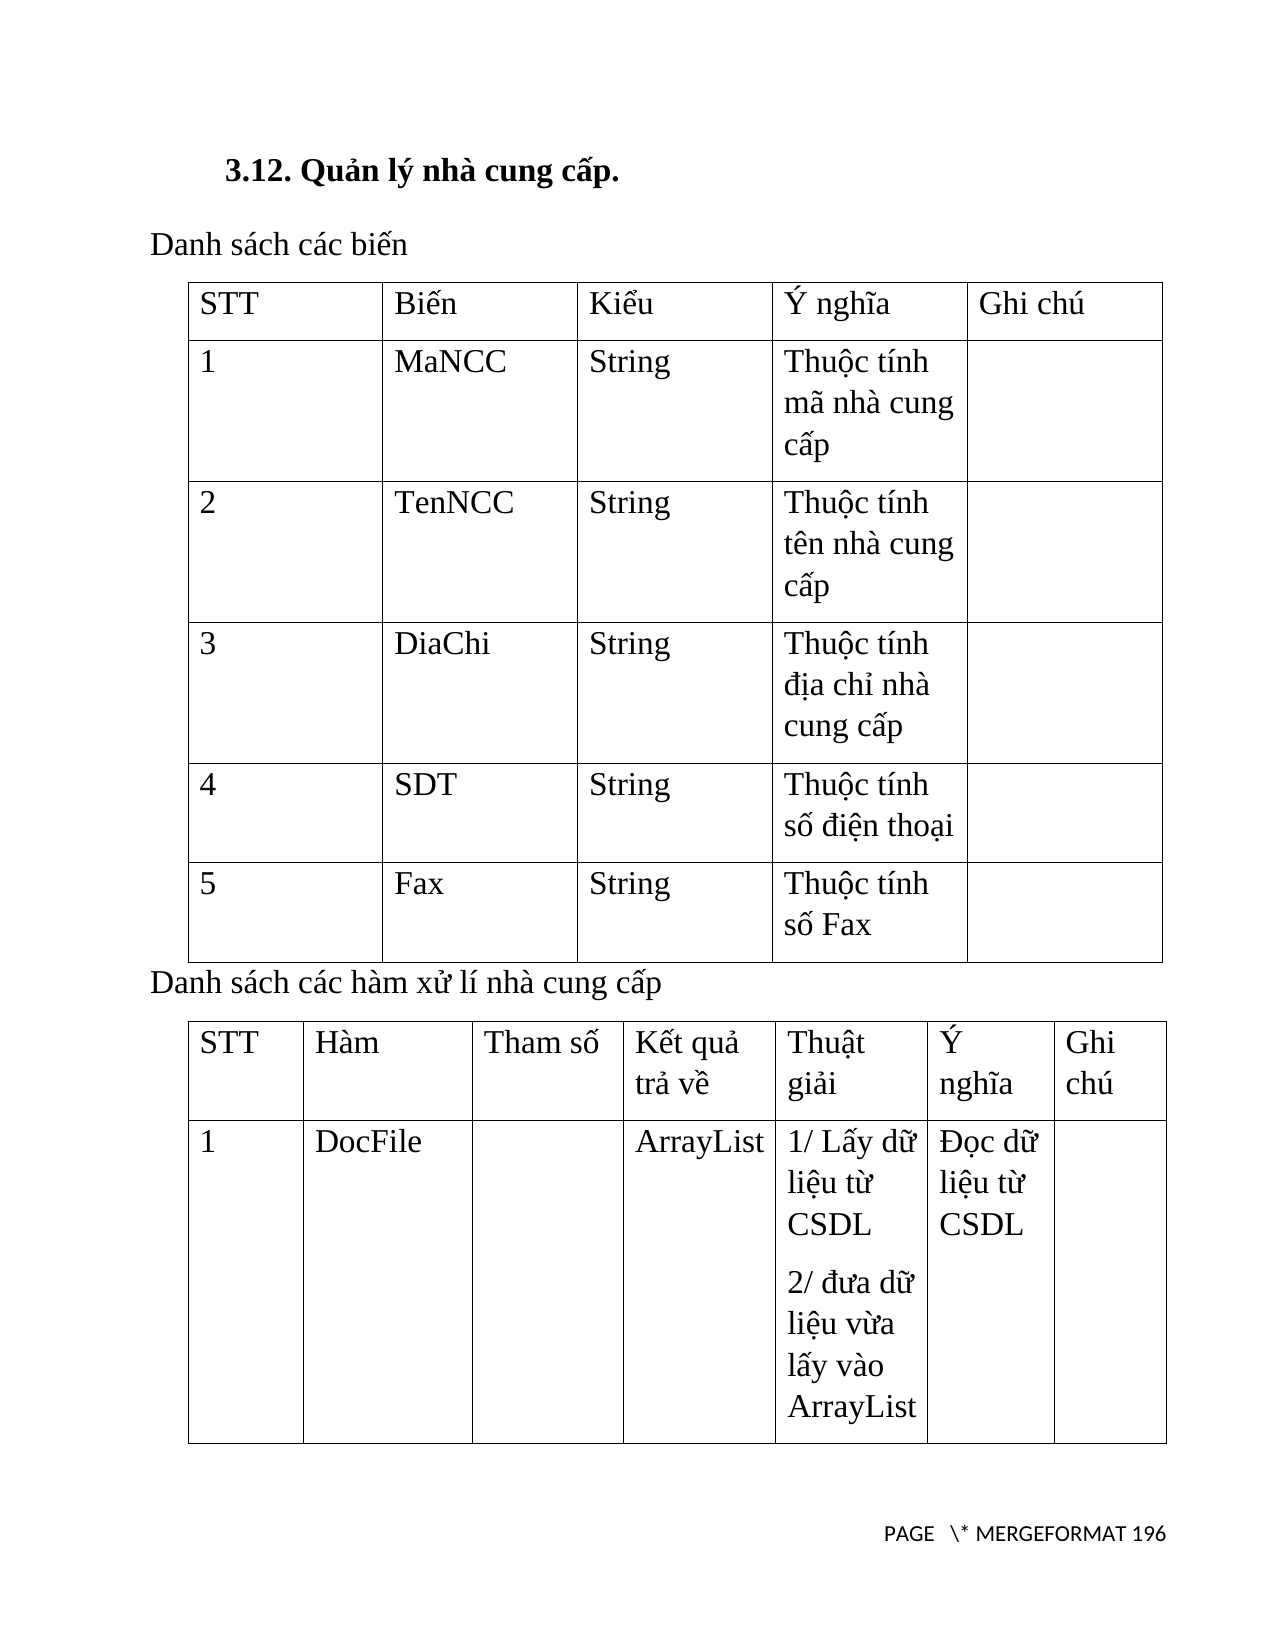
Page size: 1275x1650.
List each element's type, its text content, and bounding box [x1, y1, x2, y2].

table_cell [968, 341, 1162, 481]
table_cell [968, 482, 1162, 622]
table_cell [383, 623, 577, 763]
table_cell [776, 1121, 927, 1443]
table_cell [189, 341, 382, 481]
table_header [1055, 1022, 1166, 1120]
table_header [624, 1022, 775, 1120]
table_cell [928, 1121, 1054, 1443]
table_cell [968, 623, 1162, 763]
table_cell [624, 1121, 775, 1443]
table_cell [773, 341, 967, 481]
list Quản lý nhà cung cấp. [225, 150, 1167, 188]
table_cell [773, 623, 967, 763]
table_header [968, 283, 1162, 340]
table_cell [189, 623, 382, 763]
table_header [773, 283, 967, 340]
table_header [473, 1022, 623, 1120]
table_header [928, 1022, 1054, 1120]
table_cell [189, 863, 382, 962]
text Danh sách các biến [150, 224, 1167, 262]
text Danh sách các hàm xử lí nhà cung cấp [150, 963, 1167, 1001]
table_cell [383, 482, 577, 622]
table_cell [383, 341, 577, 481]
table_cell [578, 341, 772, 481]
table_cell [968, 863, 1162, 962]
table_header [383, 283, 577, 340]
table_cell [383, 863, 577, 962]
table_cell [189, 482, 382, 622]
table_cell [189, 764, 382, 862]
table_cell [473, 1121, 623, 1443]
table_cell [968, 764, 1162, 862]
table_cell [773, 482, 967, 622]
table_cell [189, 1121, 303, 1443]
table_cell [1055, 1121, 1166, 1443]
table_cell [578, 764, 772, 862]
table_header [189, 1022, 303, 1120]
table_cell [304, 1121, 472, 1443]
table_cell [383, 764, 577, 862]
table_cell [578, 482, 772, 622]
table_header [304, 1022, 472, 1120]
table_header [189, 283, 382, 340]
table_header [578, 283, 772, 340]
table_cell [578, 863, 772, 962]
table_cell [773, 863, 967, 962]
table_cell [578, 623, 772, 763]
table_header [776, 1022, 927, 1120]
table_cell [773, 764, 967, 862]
